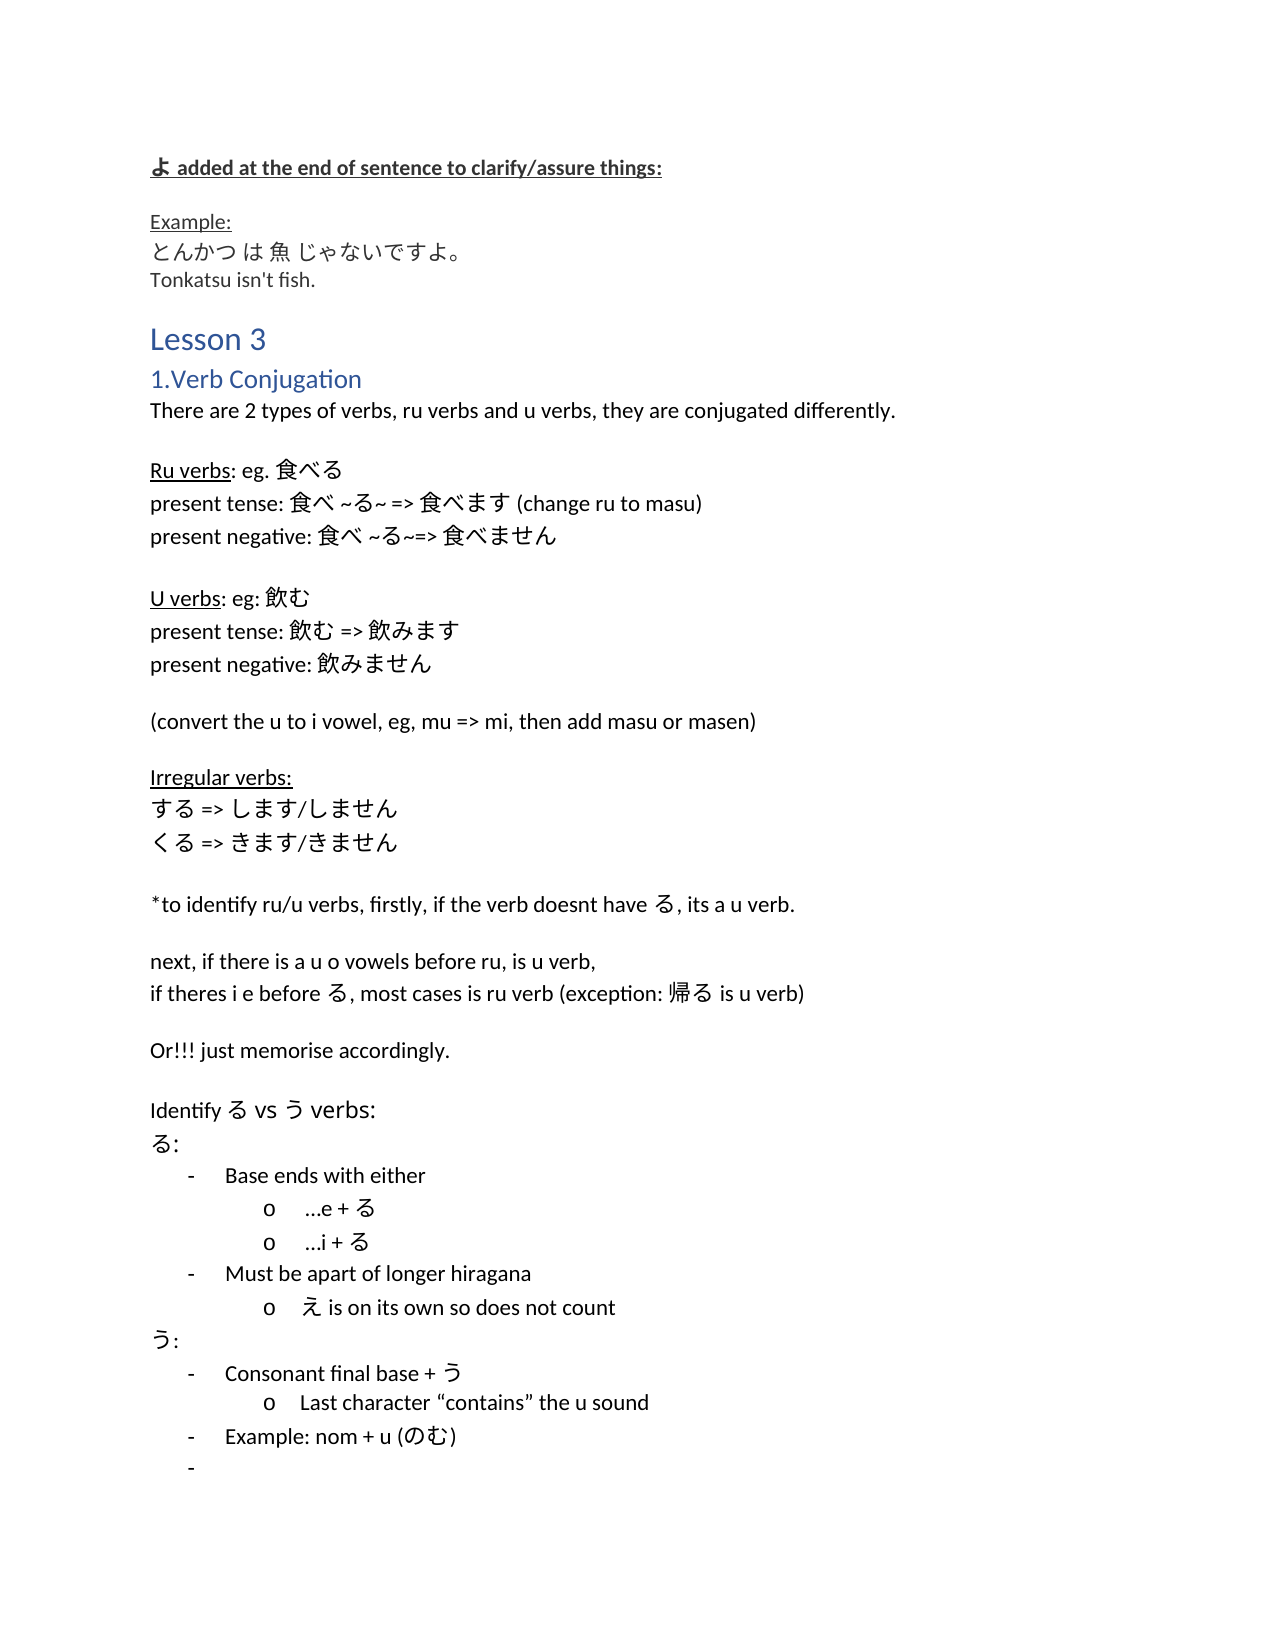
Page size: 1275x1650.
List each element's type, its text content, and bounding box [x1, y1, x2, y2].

text とんかつ は 魚 じゃないですよ。 [150, 234, 1125, 266]
text Example: [150, 208, 1125, 234]
text There are 2 types of verbs, ru verbs and u verbs, they are conjugated differently. [150, 396, 1125, 424]
text *to identify ru/u verbs, firstly, if the verb doesnt have る, its a u verb. [150, 886, 1125, 919]
list Must be apart of longer hiragana [187, 1257, 1125, 1288]
subtitle Lesson 3 [150, 318, 1125, 358]
list Example: nom + u (のむ) [187, 1417, 1125, 1451]
text next, if there is a u o vowels before ru, is u verb, [150, 947, 1125, 975]
text くる => きます/きません [150, 824, 1125, 858]
text (convert the u to i vowel, eg, mu => mi, then add masu or masen) [150, 707, 1125, 735]
text present negative: 飲みません [150, 646, 1125, 679]
text if theres i e before る, most cases is ru verb (exception: 帰る is u verb) [150, 975, 1125, 1008]
text Irregular verbs: [150, 763, 1125, 791]
text Or!!! just memorise accordingly. [150, 1036, 1125, 1064]
text する => します/しません [150, 791, 1125, 824]
list …i + る [262, 1224, 1125, 1257]
text る: [150, 1126, 1125, 1159]
text present tense: 食べ ~る~ => 食べます (change ru to masu) [150, 485, 1125, 518]
list Last character “contains” the u sound [262, 1388, 1125, 1417]
text う: [150, 1322, 1125, 1355]
list …e + る [262, 1190, 1125, 1224]
list え is on its own so does not count [262, 1288, 1125, 1322]
text よ added at the end of sentence to clarify/assure things: [150, 149, 1125, 181]
text U verbs: eg: 飲む [150, 579, 1125, 613]
text present negative: 食べ ~る~=> 食べません [150, 518, 1125, 551]
text Ru verbs: eg. 食べる [150, 452, 1125, 485]
text present tense: 飲む => 飲みます [150, 613, 1125, 646]
text Tonkatsu isn't fish. [150, 266, 1125, 293]
list Consonant final base + う [187, 1355, 1125, 1388]
text Identify る vs うverbs: [150, 1092, 1125, 1126]
list Base ends with either [187, 1159, 1125, 1190]
subtitle Verb Conjugation [150, 363, 1125, 396]
